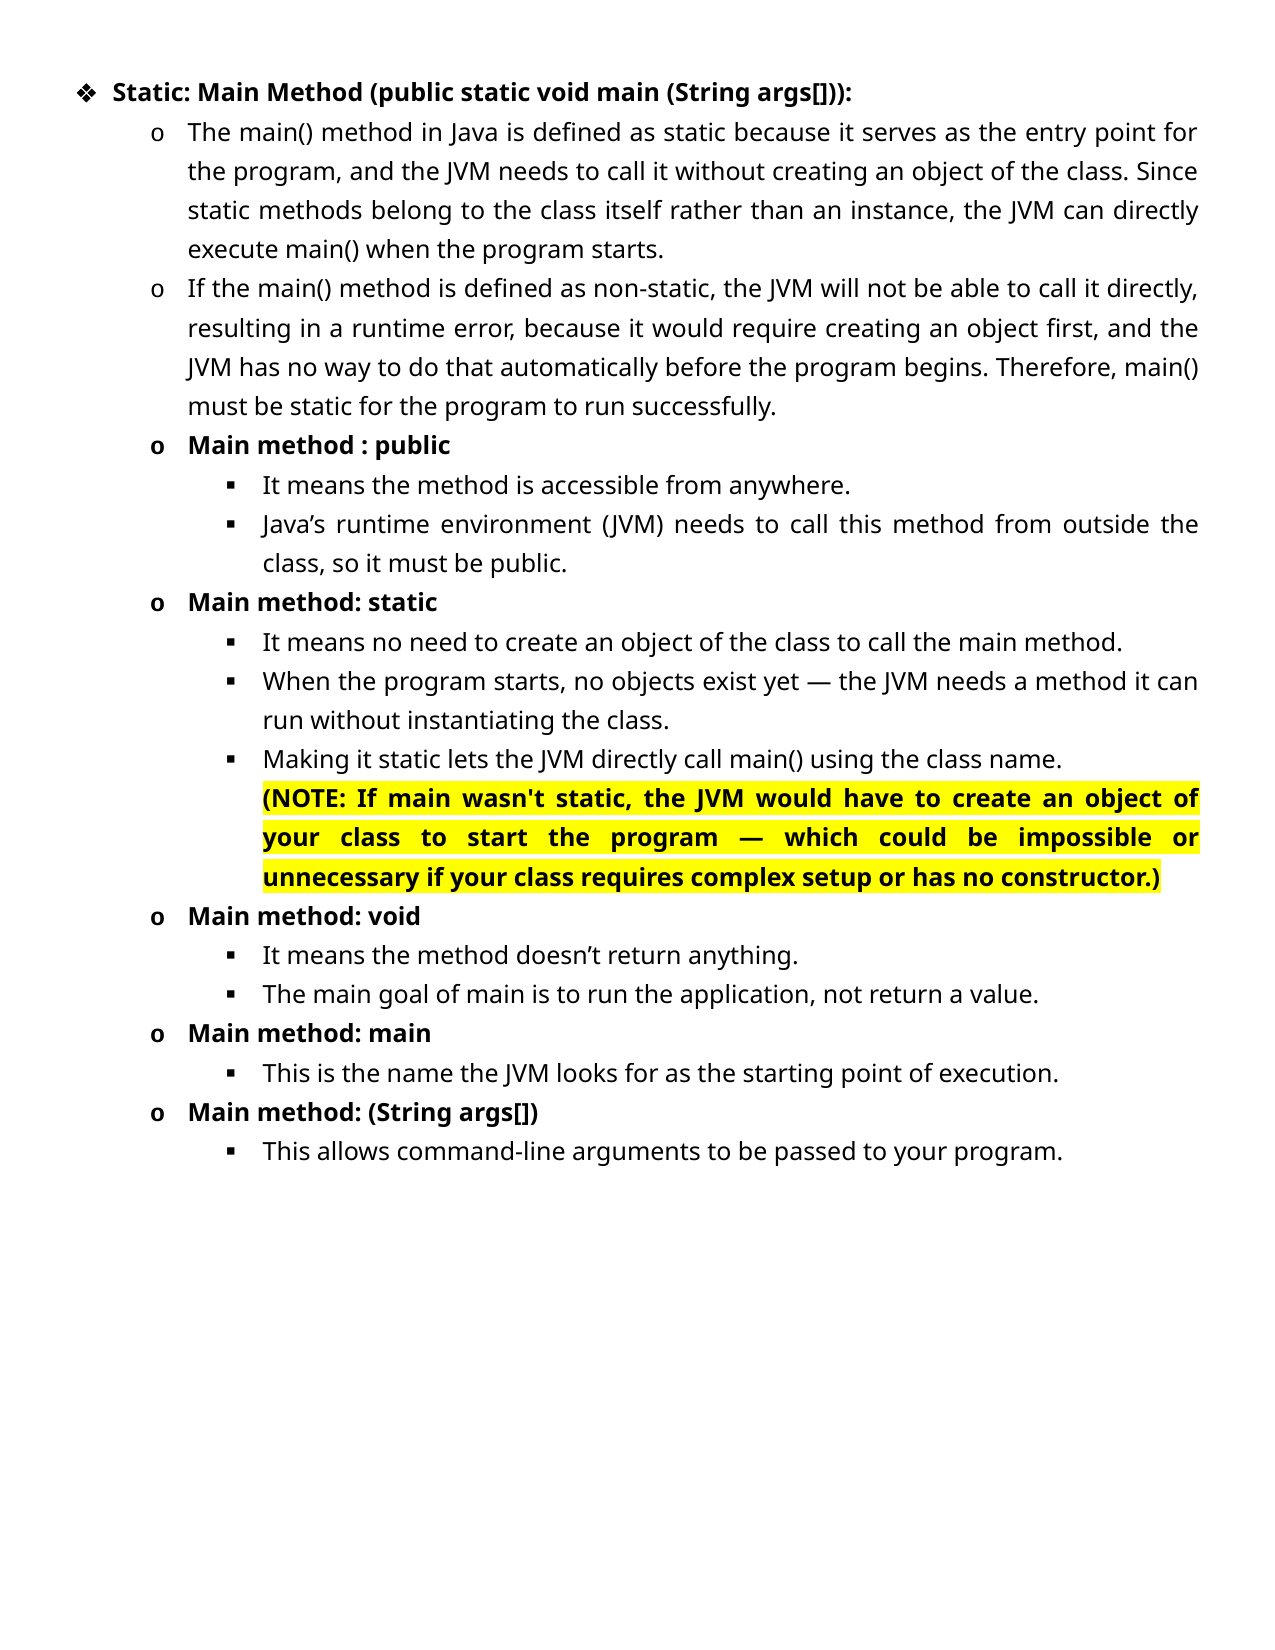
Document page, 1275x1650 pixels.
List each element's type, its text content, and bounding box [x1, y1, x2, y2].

list The main() method in Java is defined as static because it serves as the entry point for the program, and the JVM needs to call it without creating an object of the class. Since static methods belong to the class itself rather than an instance, the JVM can directly execute main() when the program starts. [150, 114, 1200, 266]
list Static: Main Method (public static void main (String args[])): [75, 75, 1200, 109]
list Making it static lets the JVM directly call main() using the class name. [225, 742, 1200, 776]
list Main method: void [150, 898, 1200, 933]
list Main method: (String args[]) [150, 1094, 1200, 1129]
list Main method: static [150, 585, 1200, 619]
list Java’s runtime environment (JVM) needs to call this method from outside the class, so it must be public. [225, 506, 1200, 580]
list Main method: main [150, 1016, 1200, 1050]
list It means the method doesn’t return anything. [225, 938, 1200, 972]
list Main method : public [150, 428, 1200, 462]
list It means no need to create an object of the class to call the main method. [225, 624, 1200, 658]
list This is the name the JVM looks for as the starting point of execution. [225, 1055, 1200, 1089]
list (NOTE: If main wasn't static, the JVM would have to create an object of your class to start the program — which could be impossible or unnecessary if your class requires complex setup or has no constructor.) [262, 834, 1200, 893]
list (NOTE: If main wasn't static, the JVM would have to create an object of your class to start the program — which could be impossible or unnecessary if your class requires complex setup or has no constructor.) [262, 781, 1200, 832]
list This allows command-line arguments to be passed to your program. [225, 1134, 1200, 1168]
list If the main() method is defined as non-static, the JVM will not be able to call it directly, resulting in a runtime error, because it would require creating an object first, and the JVM has no way to do that automatically before the program begins. Therefore, main() must be static for the program to run successfully. [150, 271, 1200, 423]
list It means the method is accessible from anywhere. [225, 467, 1200, 501]
list When the program starts, no objects exist yet — the JVM needs a method it can run without instantiating the class. [225, 663, 1200, 737]
list The main goal of main is to run the application, not return a value. [225, 977, 1200, 1011]
